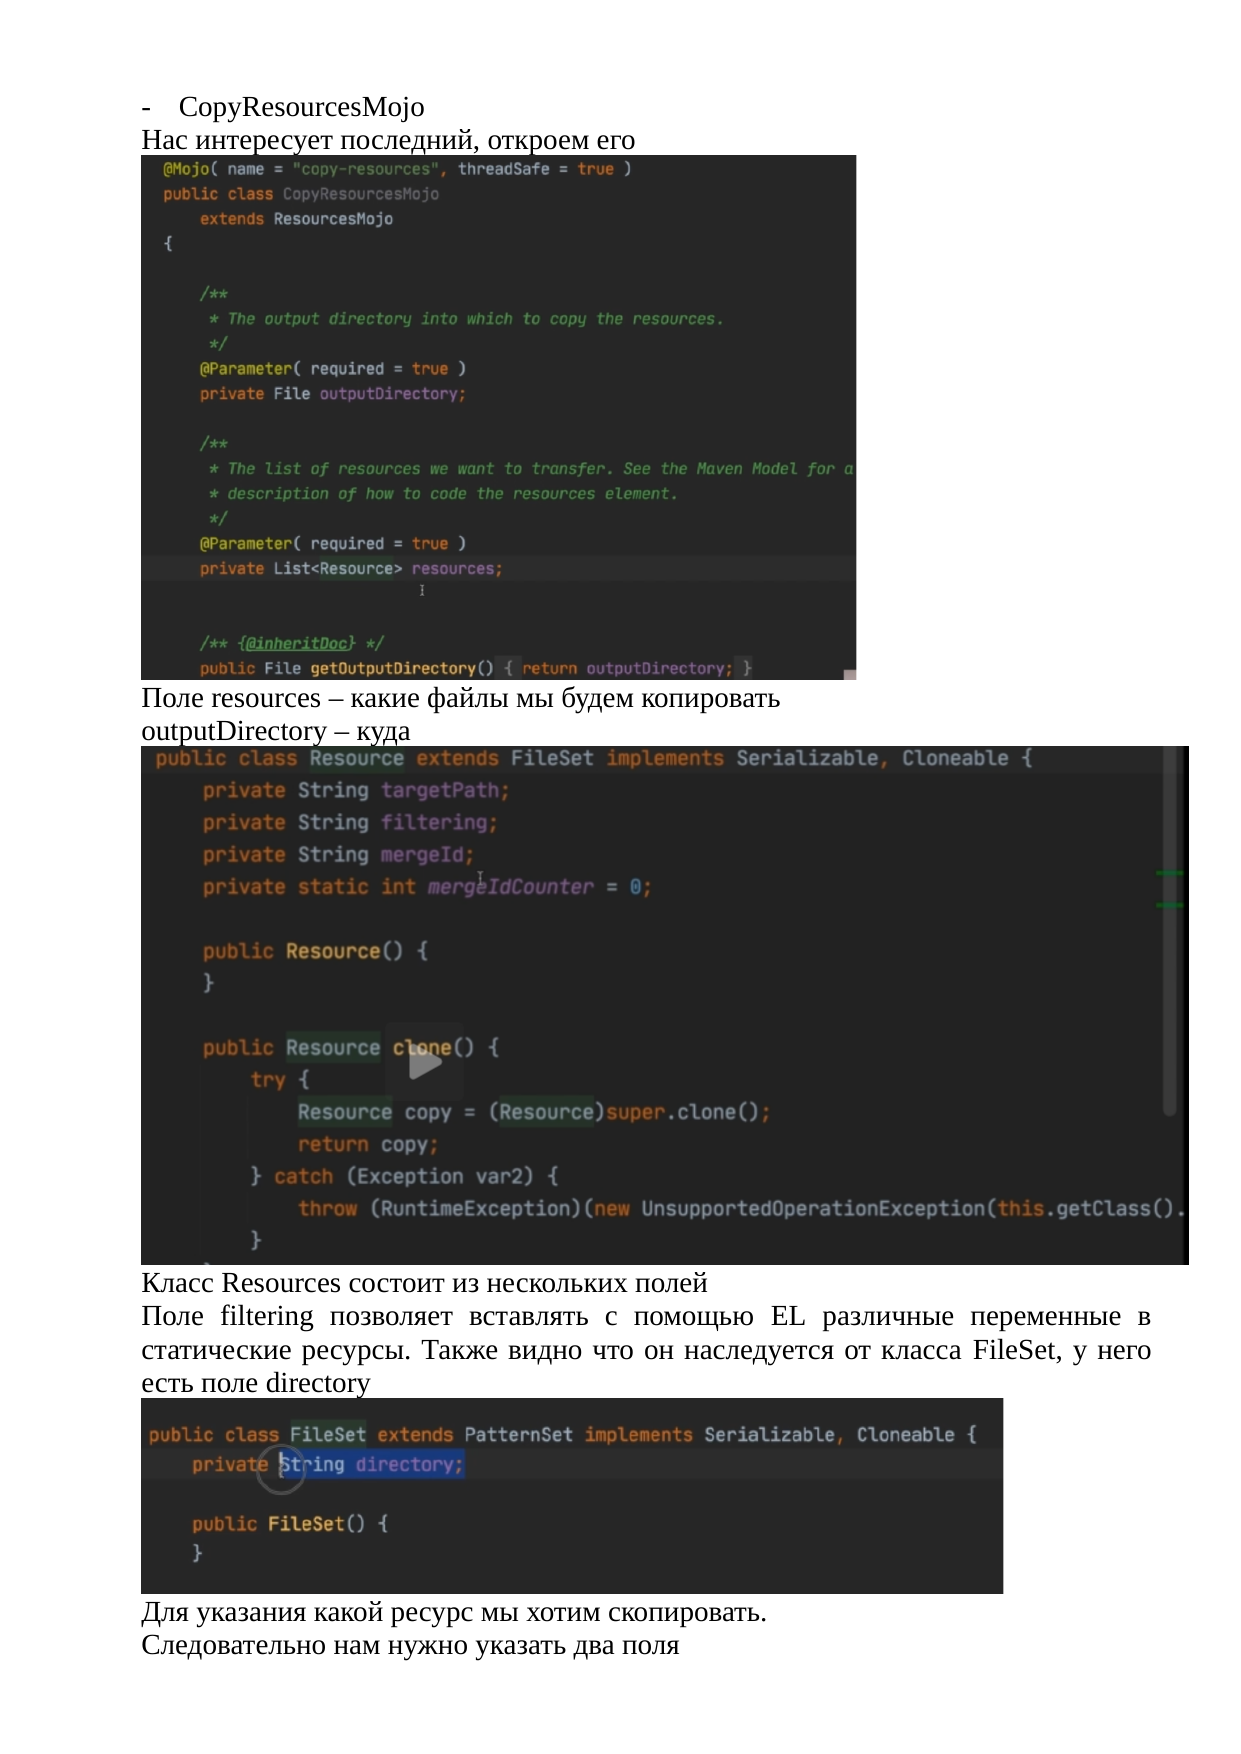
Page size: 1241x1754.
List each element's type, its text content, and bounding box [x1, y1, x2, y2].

text outputDirectory – куда [141, 713, 1152, 746]
text Класс Resources состоит из нескольких полей [141, 1265, 1152, 1298]
text Для указания какой ресурс мы хотим скопировать. [141, 1594, 1152, 1627]
list CopyResourcesMojo [141, 89, 1152, 122]
picture [141, 155, 857, 680]
text Поле filtering позволяет вставлять с помощью EL различные переменные в статические ресурсы. Также видно что он наследуется от класса FileSet, у него есть поле directory [141, 1298, 1152, 1399]
text Следовательно нам нужно указать два поля [141, 1627, 1152, 1661]
text Нас интересует последний, откроем его [141, 122, 1152, 156]
text Поле resources – какие файлы мы будем копировать [141, 680, 1152, 713]
picture [141, 746, 1189, 1265]
picture [141, 1398, 1004, 1594]
